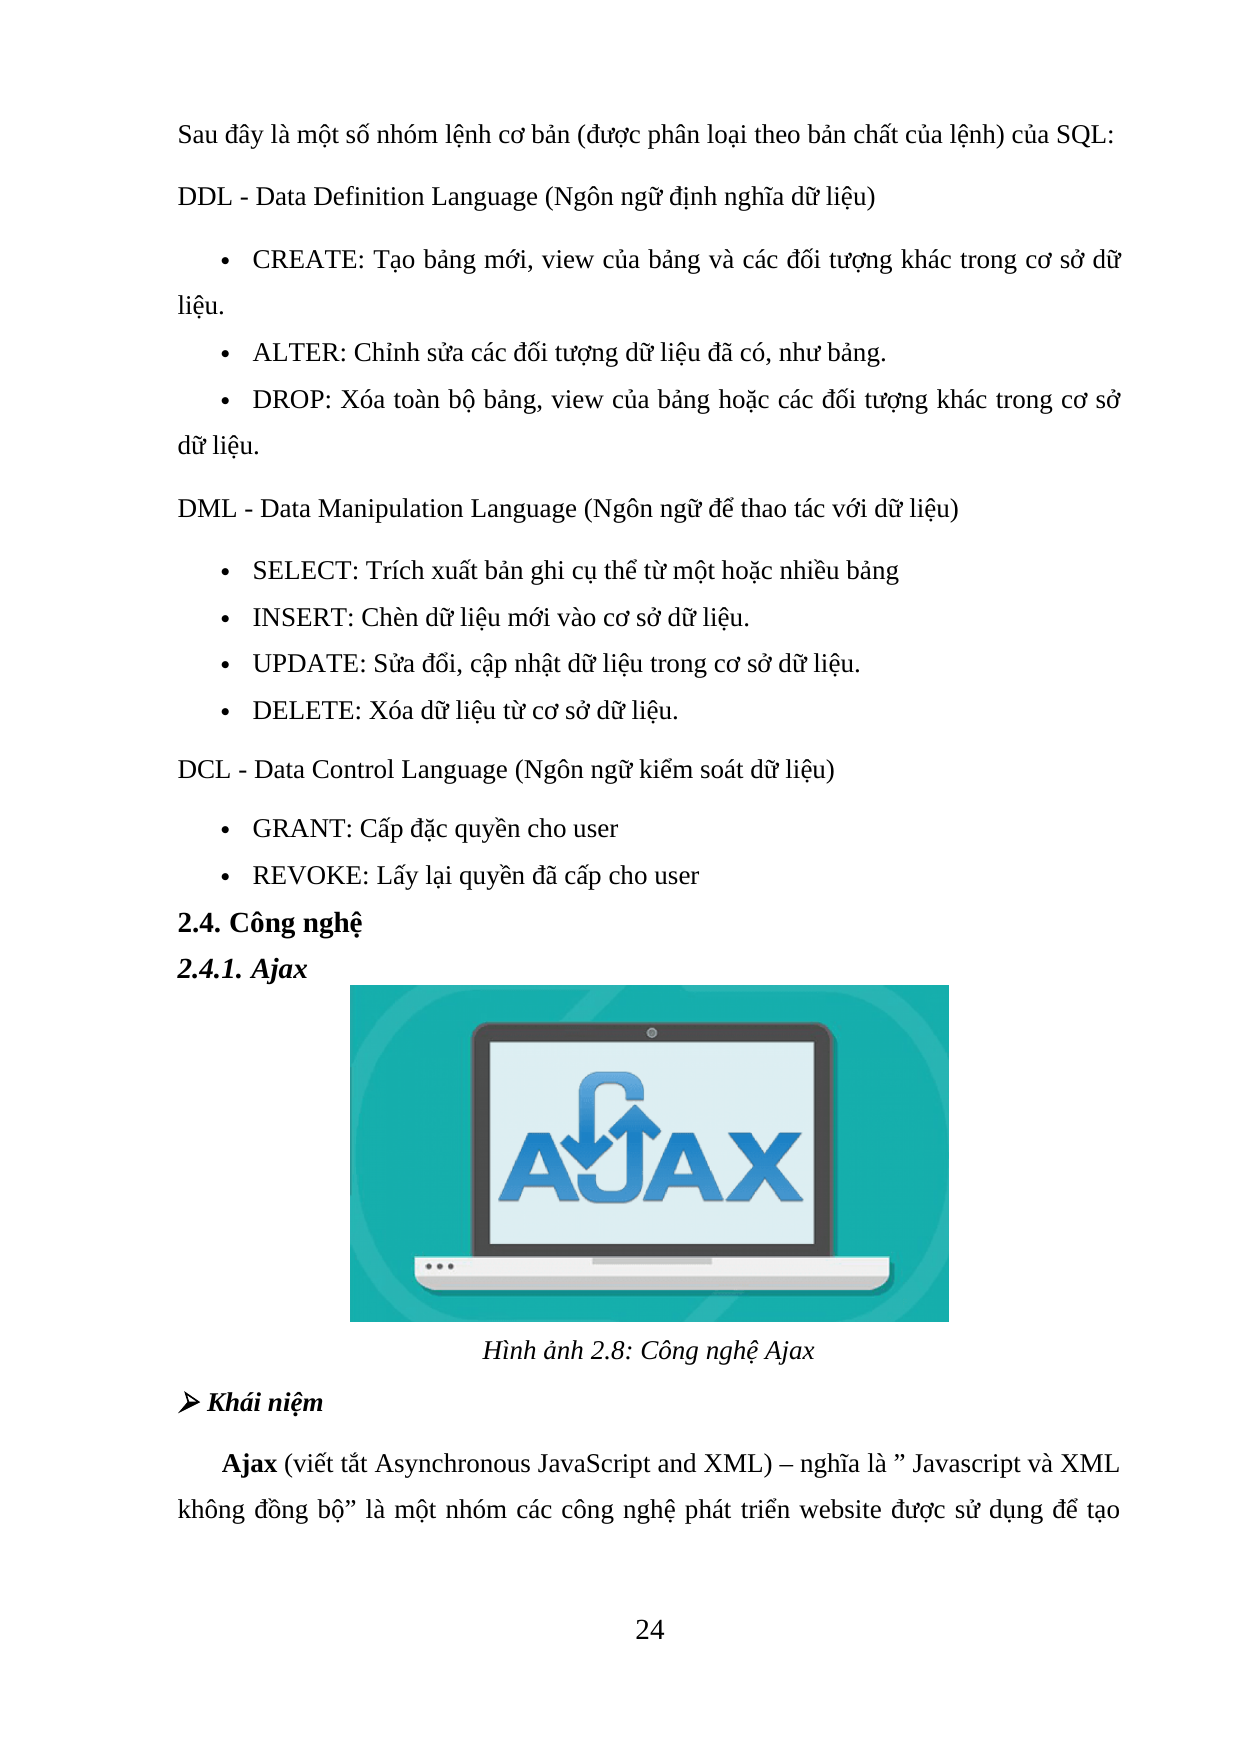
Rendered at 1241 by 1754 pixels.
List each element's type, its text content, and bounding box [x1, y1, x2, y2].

list CREATE: Tạo bảng mới, view của bảng và các đối tượng khác trong cơ sở dữ liệu. [177, 243, 1122, 321]
list SELECT: Trích xuất bản ghi cụ thể từ một hoặc nhiều bảng [177, 554, 1122, 585]
text Sau đây là một số nhóm lệnh cơ bản (được phân loại theo bản chất của lệnh) của SQL: [177, 118, 1122, 149]
list DROP: Xóa toàn bộ bảng, view của bảng hoặc các đối tượng khác trong cơ sở dữ liệu. [177, 383, 1122, 461]
list GRANT: Cấp đặc quyền cho user [177, 812, 1122, 843]
list DELETE: Xóa dữ liệu từ cơ sở dữ liệu. [177, 694, 1122, 725]
list ALTER: Chỉnh sửa các đối tượng dữ liệu đã có, như bảng. [177, 336, 1122, 367]
list UPDATE: Sửa đổi, cập nhật dữ liệu trong cơ sở dữ liệu. [177, 647, 1122, 678]
picture [350, 985, 949, 1322]
text DCL - Data Control Language (Ngôn ngữ kiểm soát dữ liệu) [177, 753, 1122, 784]
text DDL - Data Definition Language (Ngôn ngữ định nghĩa dữ liệu) [177, 180, 1122, 212]
list Khái niệm [177, 1386, 1122, 1418]
text Hình ảnh 2.8: Công nghệ Ajax [177, 1334, 1122, 1366]
text DML - Data Manipulation Language (Ngôn ngữ để thao tác với dữ liệu) [177, 492, 1122, 523]
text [177, 1447, 1122, 1525]
list INSERT: Chèn dữ liệu mới vào cơ sở dữ liệu. [177, 601, 1122, 632]
list Công nghệ [177, 906, 1122, 939]
list Ajax [177, 952, 1122, 985]
list REVOKE: Lấy lại quyền đã cấp cho user [177, 859, 1122, 890]
